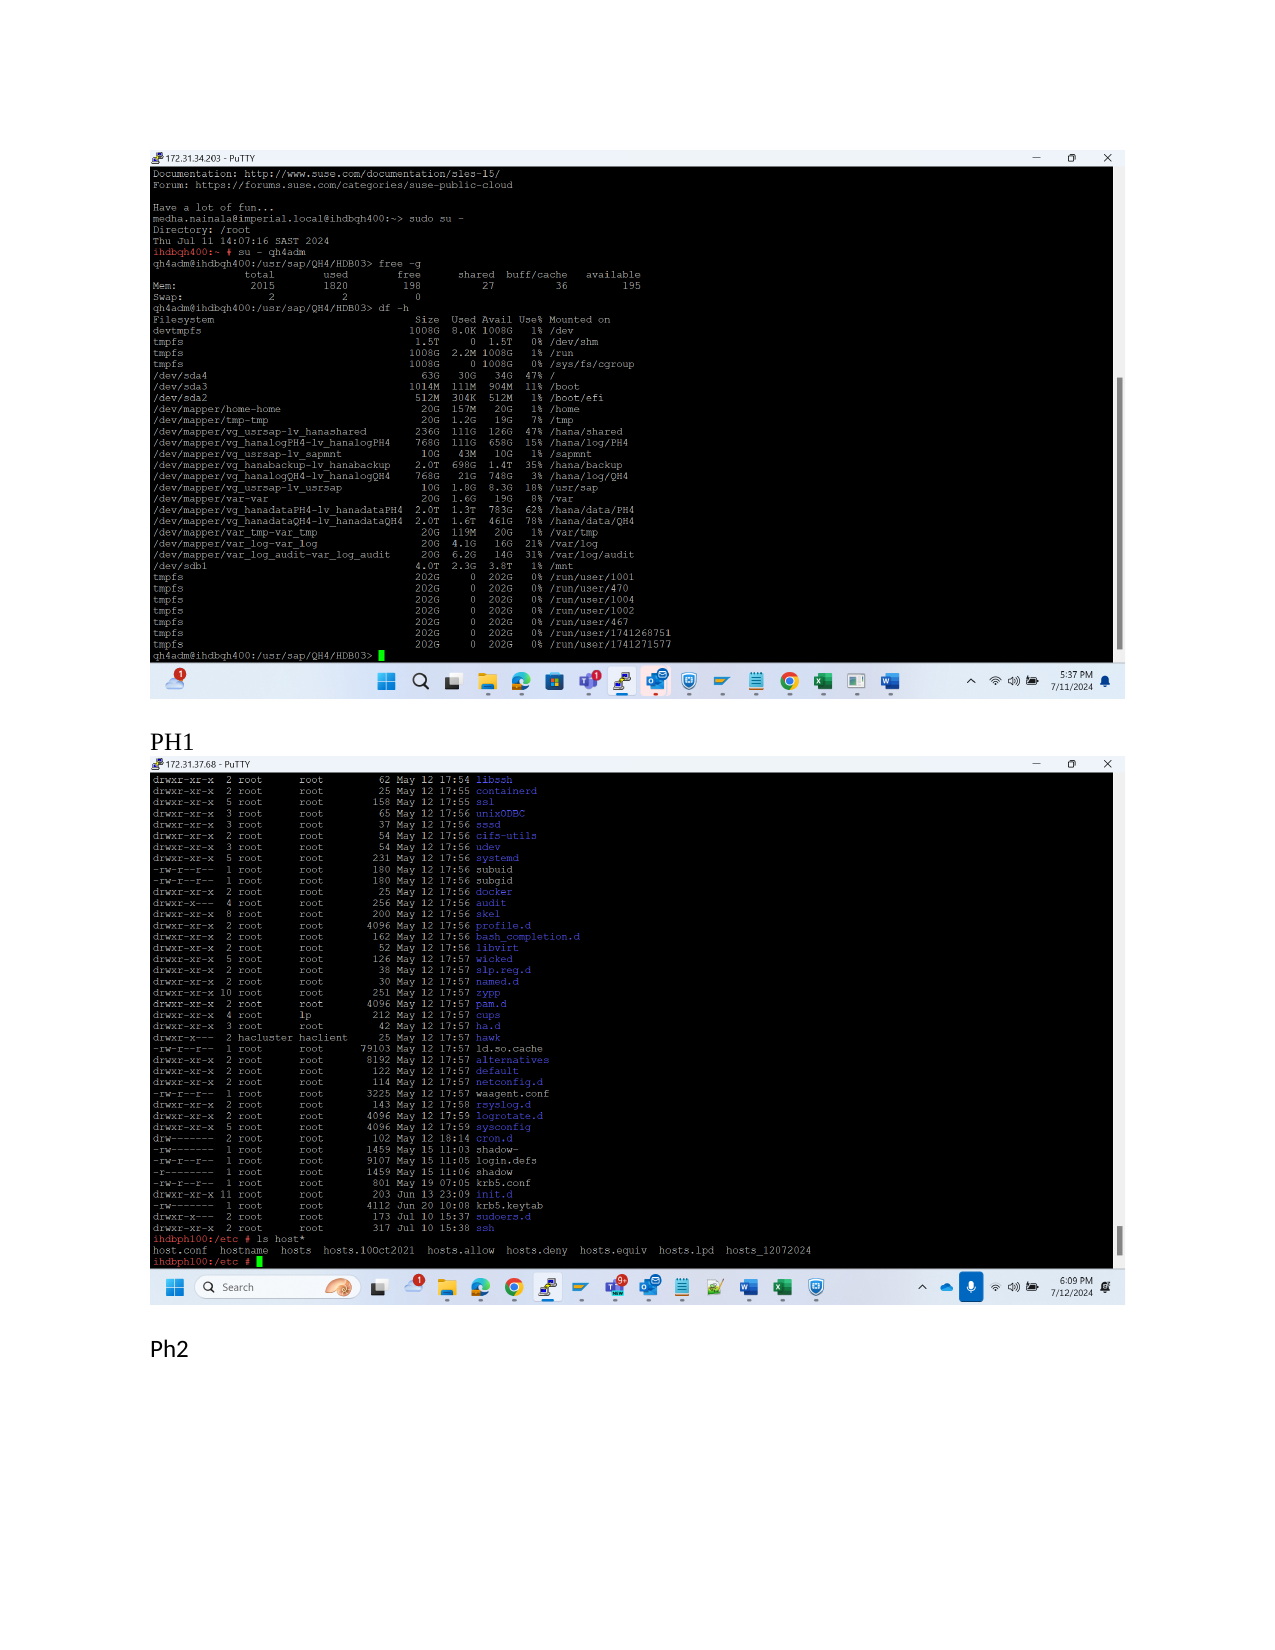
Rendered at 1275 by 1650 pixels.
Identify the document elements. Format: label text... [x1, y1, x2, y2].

text Ph2 [150, 1333, 1125, 1364]
picture [150, 756, 1125, 1305]
text PH1 [150, 727, 1125, 756]
picture [150, 150, 1125, 699]
